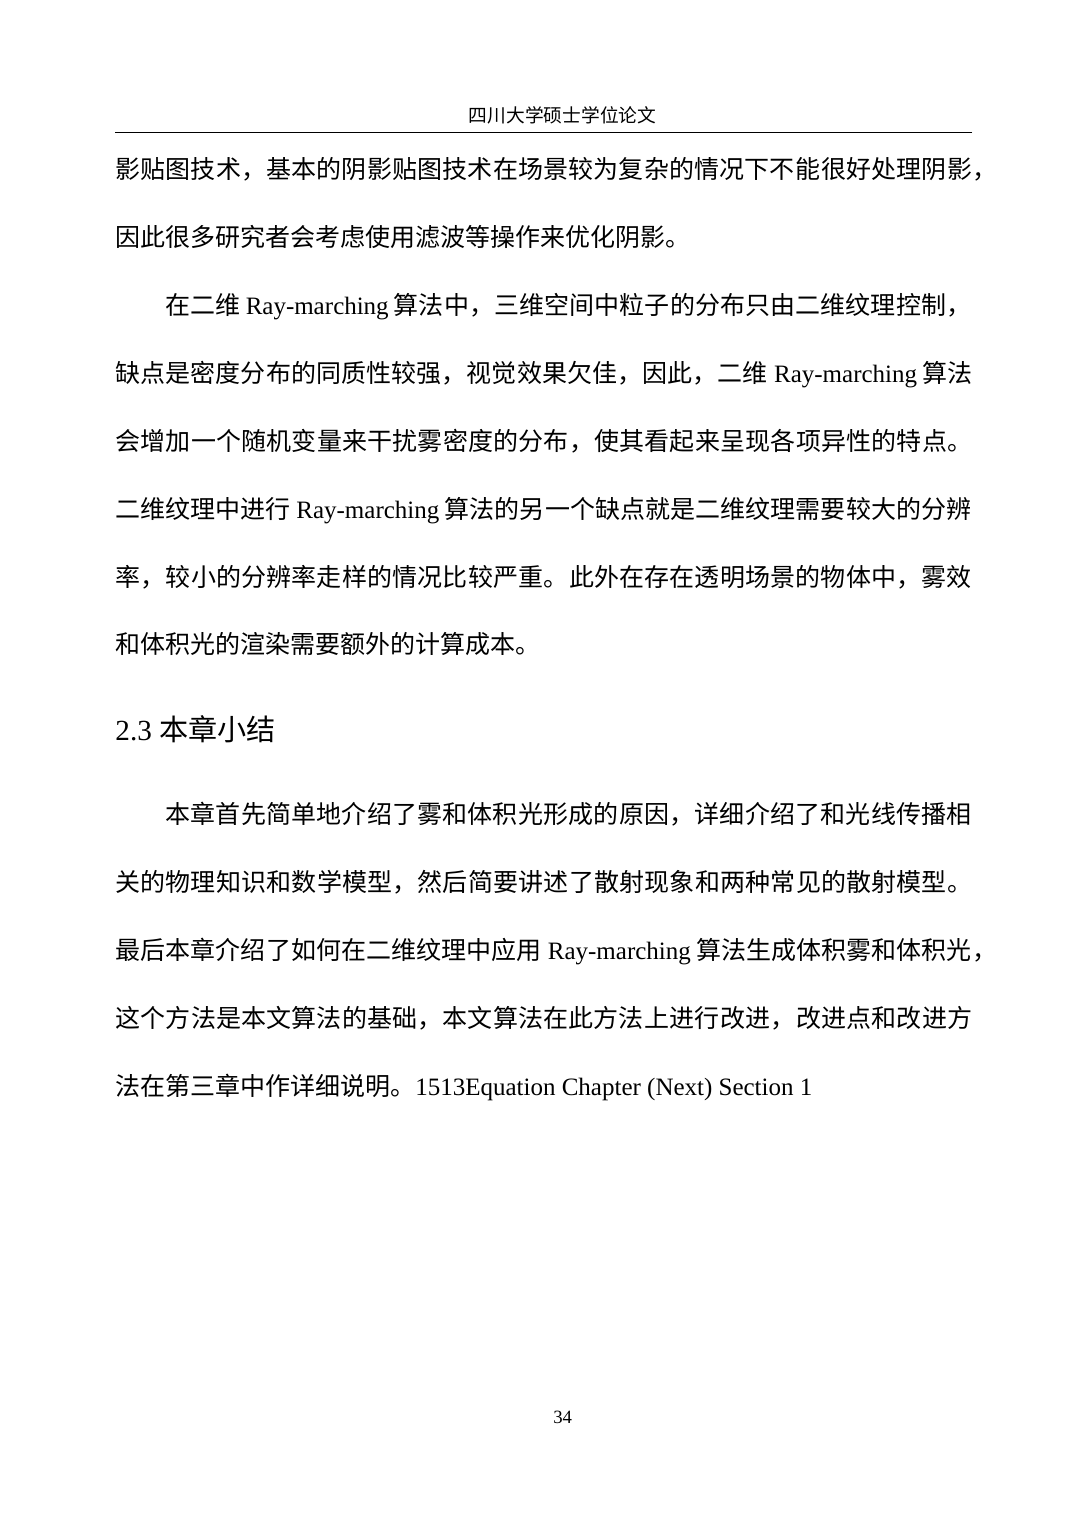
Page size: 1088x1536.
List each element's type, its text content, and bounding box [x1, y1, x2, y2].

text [115, 134, 972, 269]
subtitle 本章小结 [115, 694, 972, 762]
text 在二维Ray-marching算法中，三维空间中粒子的分布只由二维纹理控制，缺点是密度分布的同质性较强，视觉效果欠佳，因此，二维Ray-marching算法会增加一个随机变量来干扰雾密度的分布，使其看起来呈现各项异性的特点。二维纹理中进行Ray-marching算法的另一个缺点就是二维纹理需要较大的分辨率，较小的分辨率走样的情况比较严重。此外在存在透明场景的物体中，雾效和体积光的渲染需要额外的计算成本。 [115, 269, 972, 677]
text 本章首先简单地介绍了雾和体积光形成的原因，详细介绍了和光线传播相关的物理知识和数学模型，然后简要讲述了散射现象和两种常见的散射模型。最后本章介绍了如何在二维纹理中应用Ray-marching算法生成体积雾和体积光，这个方法是本文算法的基础，本文算法在此方法上进行改进，改进点和改进方法在第三章中作详细说明。 [115, 779, 972, 1118]
